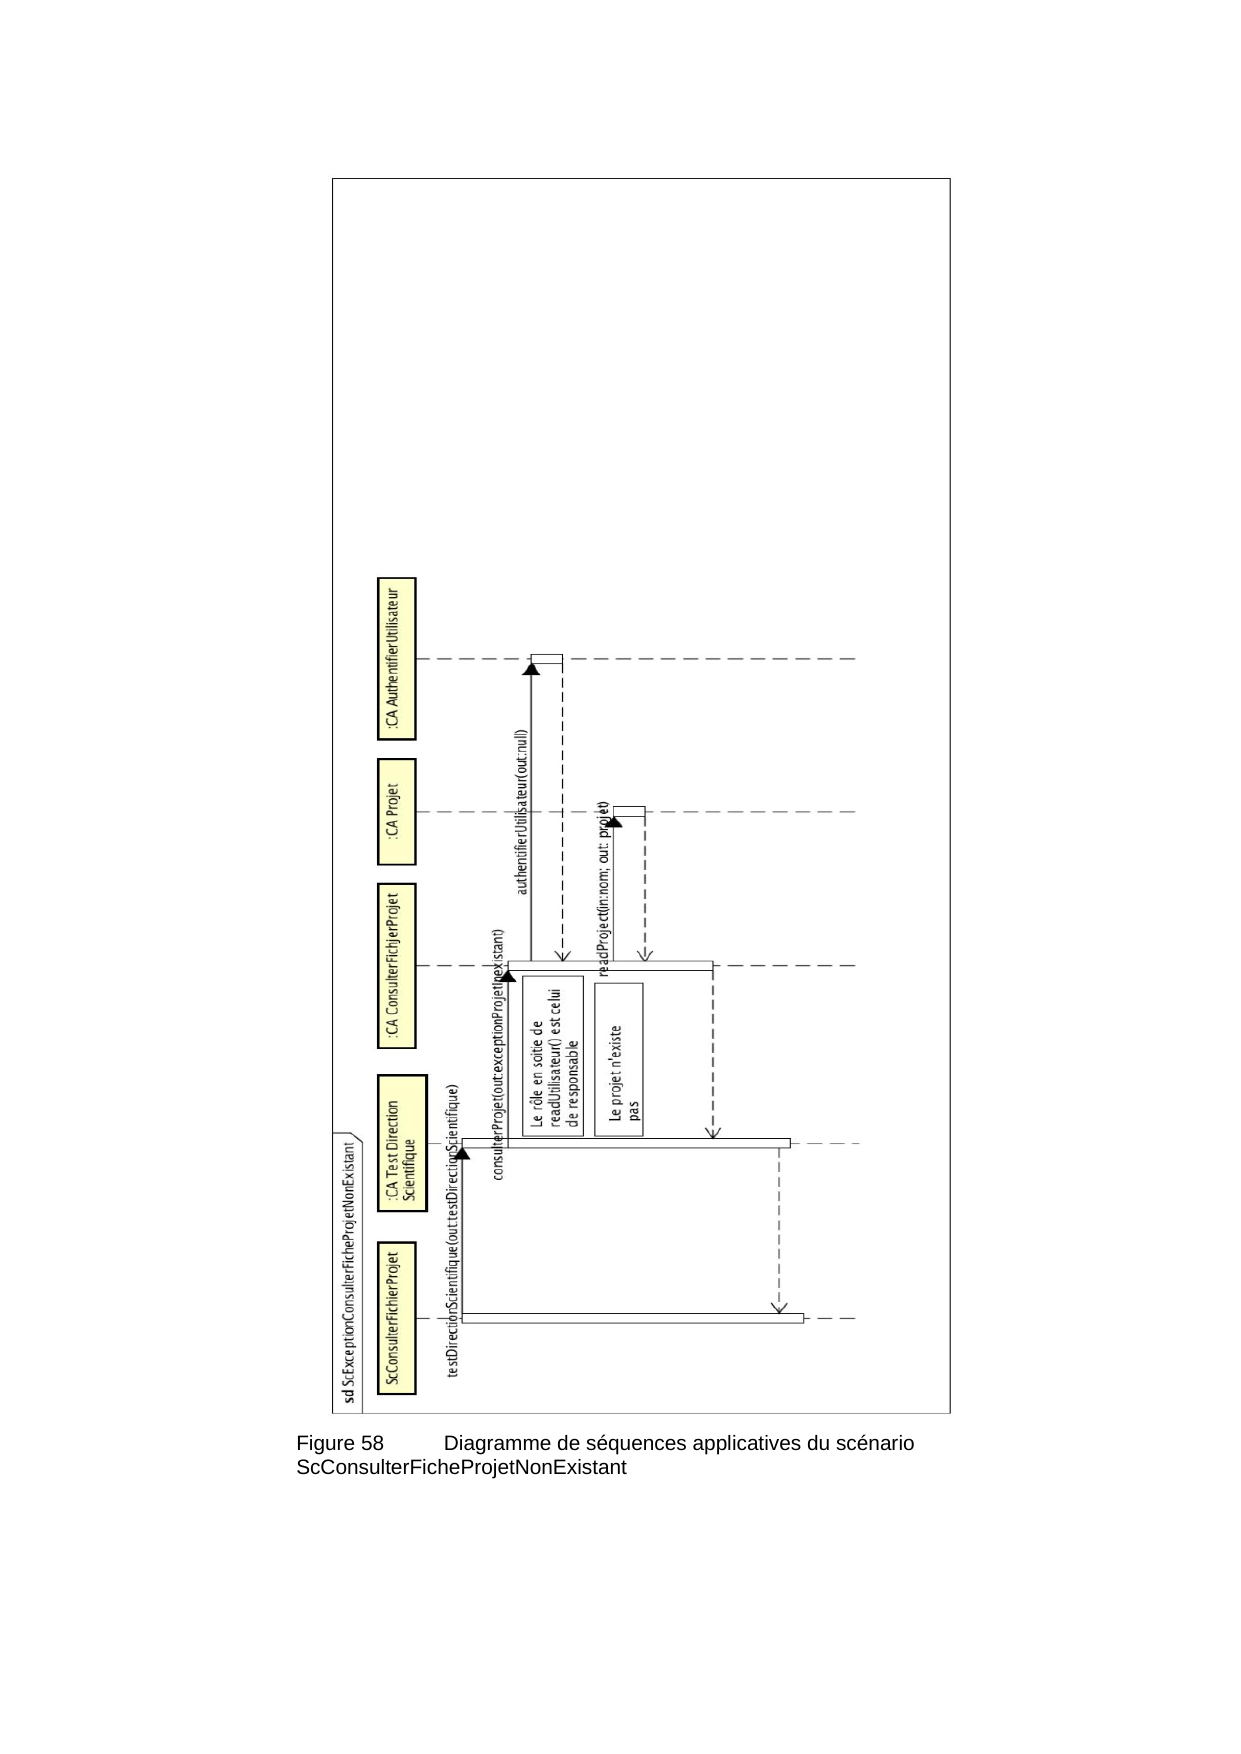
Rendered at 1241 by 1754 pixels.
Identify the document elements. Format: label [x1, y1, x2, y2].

picture [320, 171, 961, 1422]
